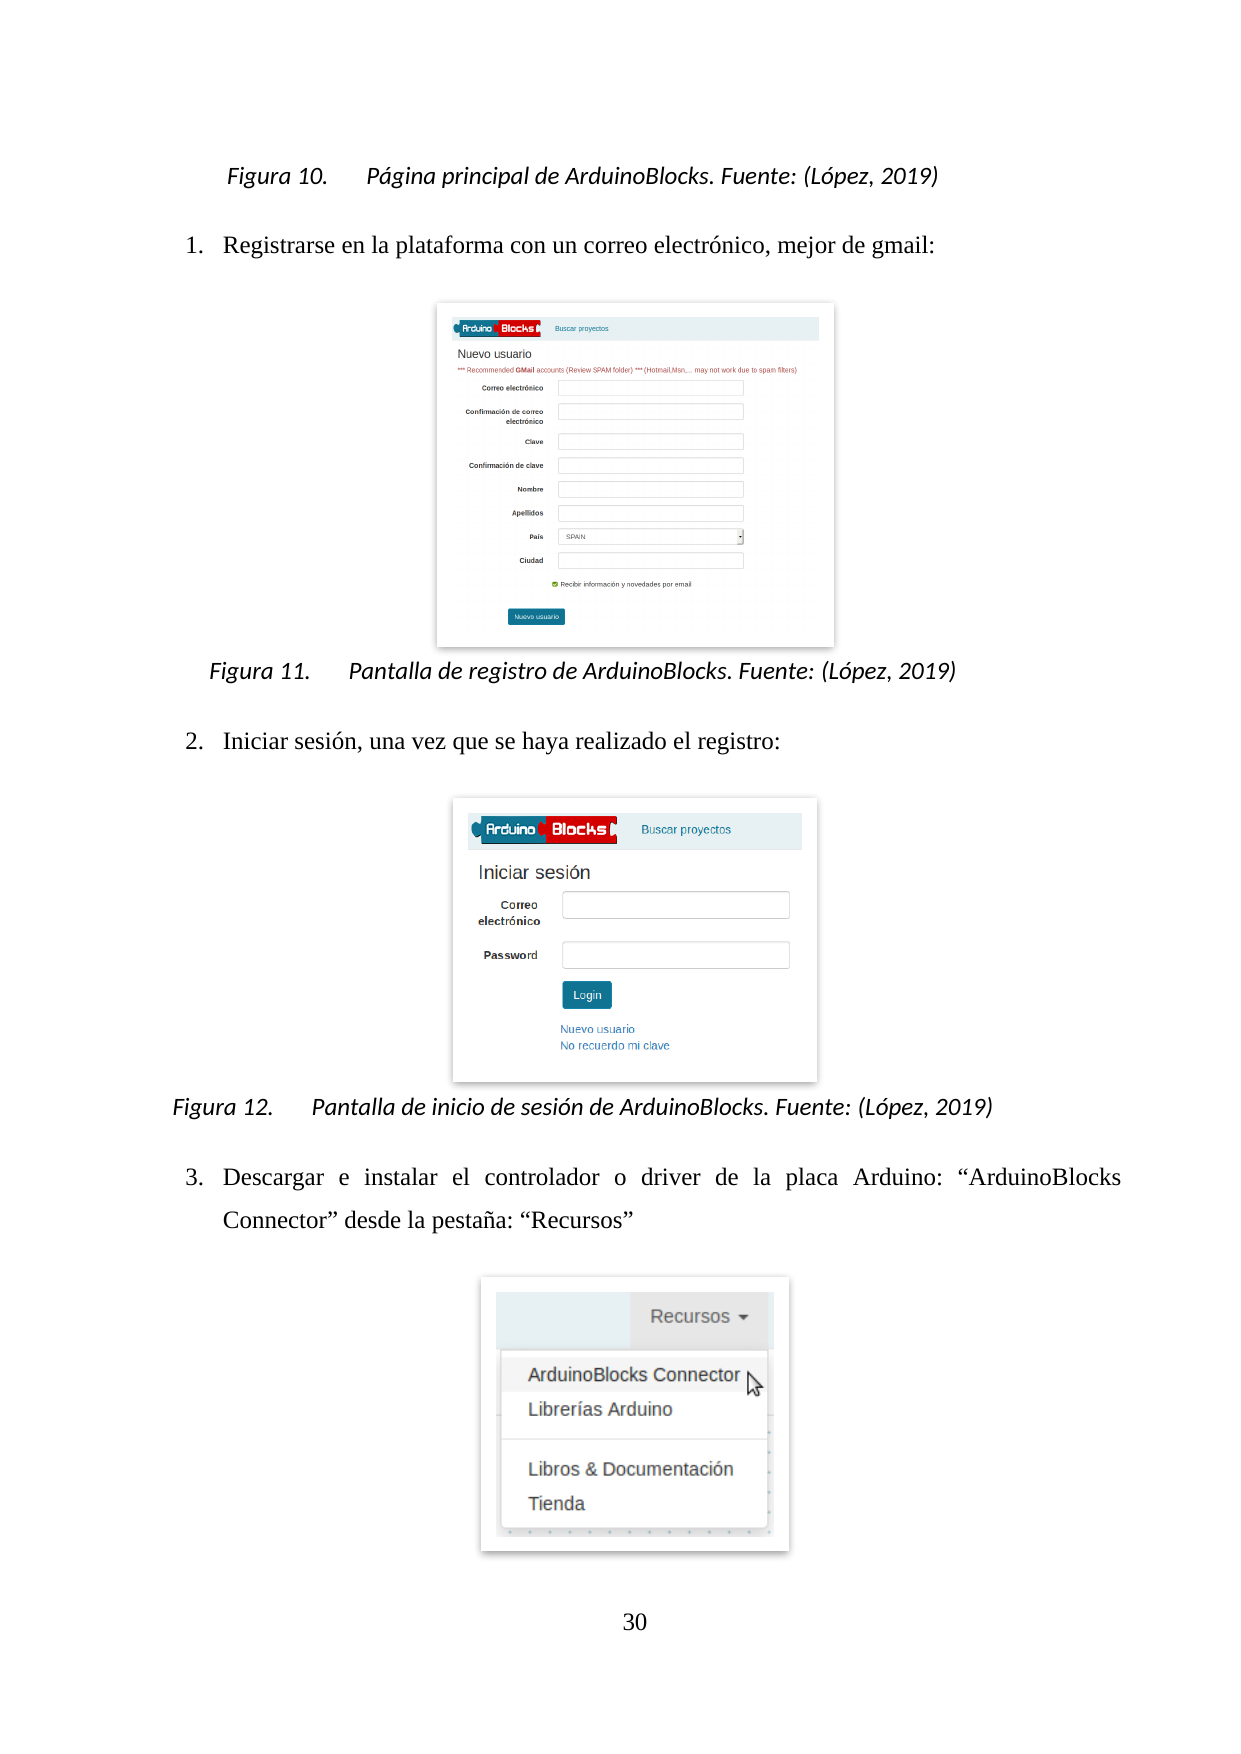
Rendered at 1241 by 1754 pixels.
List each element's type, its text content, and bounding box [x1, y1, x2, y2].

list Descargar e instalar el controlador o driver de la placa Arduino: “ArduinoBlocks Connector” desde la pestaña: “Recursos” [185, 1162, 1122, 1233]
picture [452, 317, 819, 632]
list Registrarse en la plataforma con un correo electrónico, mejor de gmail: [185, 231, 1122, 259]
picture [496, 1292, 774, 1537]
text Pantalla de registro de ArduinoBlocks. Fuente: [148, 655, 1122, 686]
picture [468, 813, 802, 1067]
list Iniciar sesión, una vez que se haya realizado el registro: [185, 726, 1122, 754]
text Página principal de ArduinoBlocks. Fuente: [148, 160, 1122, 190]
text Pantalla de inicio de sesión de ArduinoBlocks. Fuente: [148, 1091, 1122, 1121]
